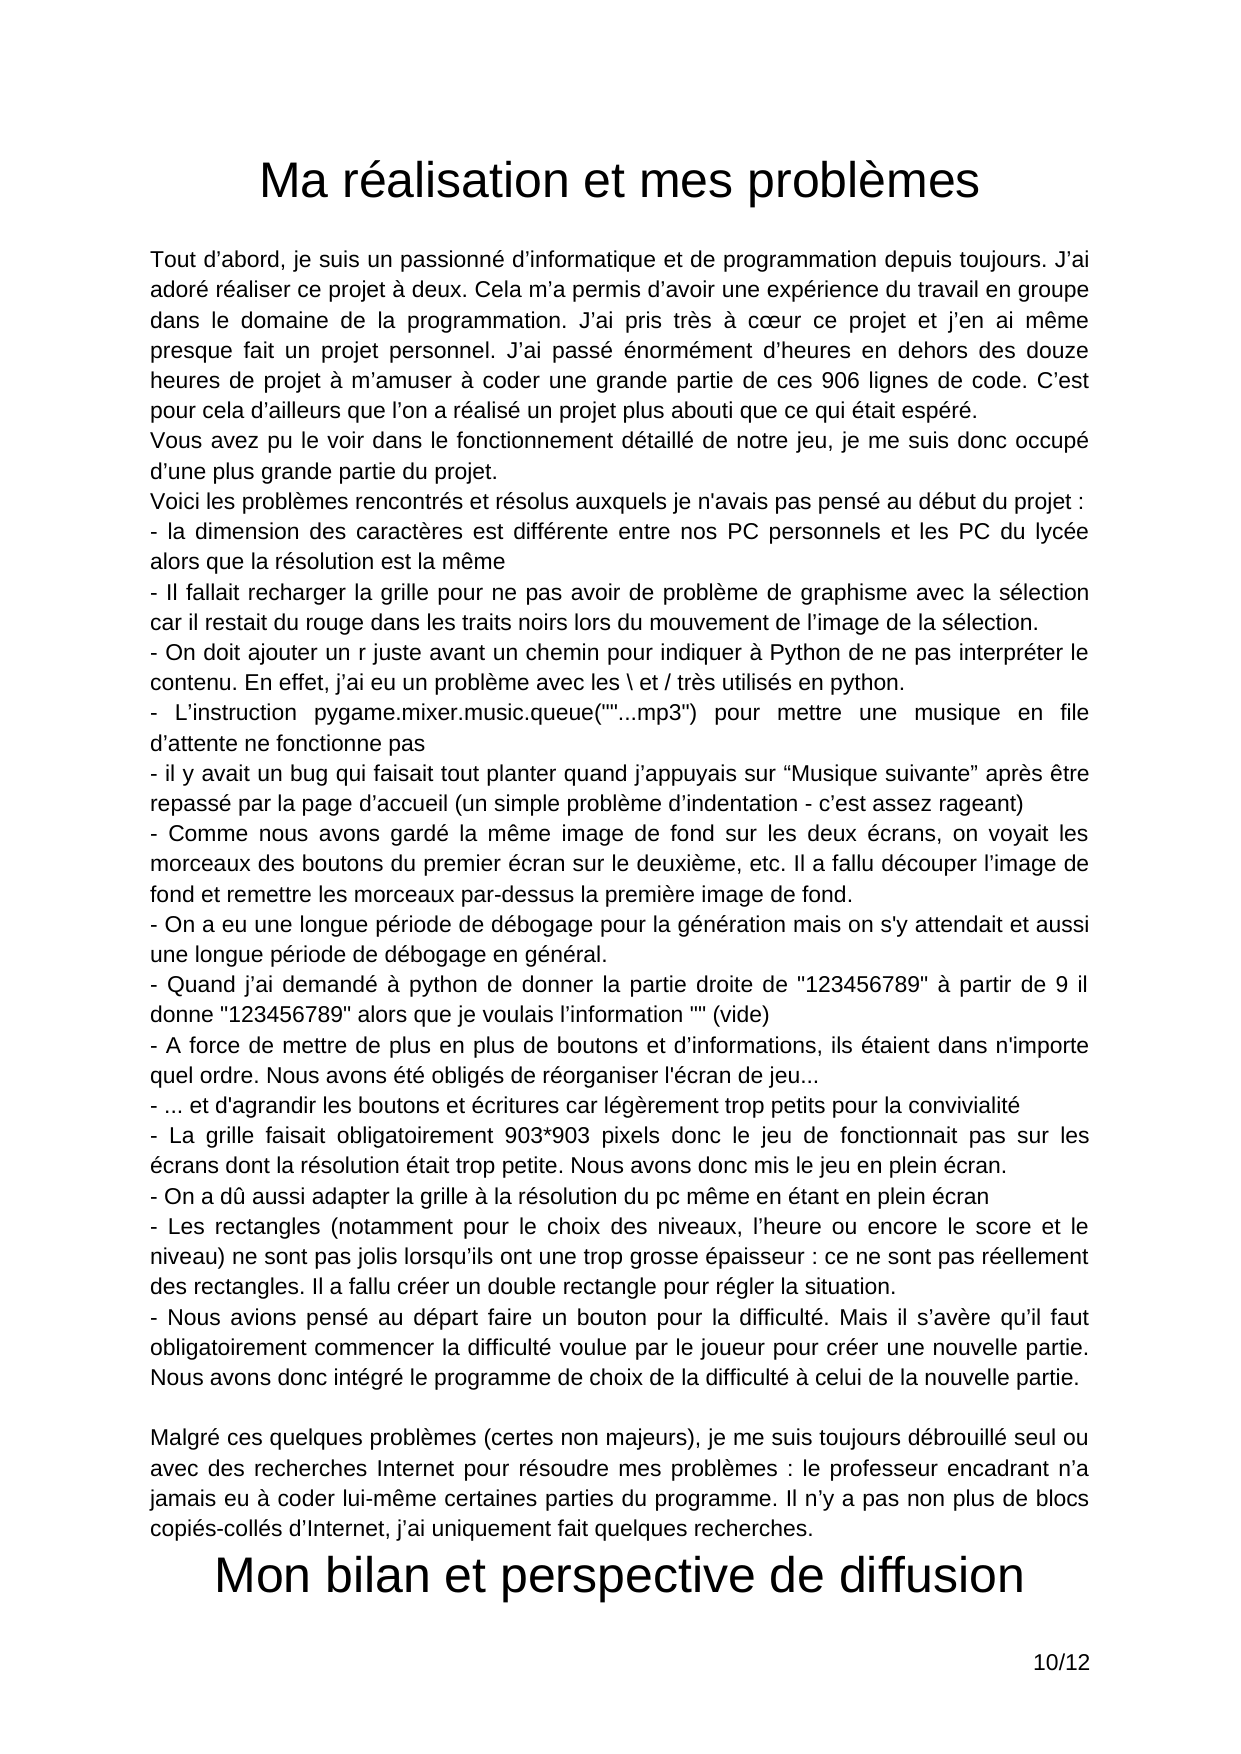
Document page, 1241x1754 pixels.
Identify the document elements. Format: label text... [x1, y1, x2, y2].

text Voici les problèmes rencontrés et résolus auxquels je n'avais pas pensé au début du projet : [150, 488, 1090, 514]
text - On doit ajouter un r juste avant un chemin pour indiquer à Python de ne pas interpréter le contenu. En effet, j’ai eu un problème avec les \ et / très utilisés en python. [150, 639, 1090, 696]
text - On a dû aussi adapter la grille à la résolution du pc même en étant en plein écran [150, 1183, 1090, 1209]
text - Il fallait recharger la grille pour ne pas avoir de problème de graphisme avec la sélection car il restait du rouge dans les traits noirs lors du mouvement de l’image de la sélection. [150, 578, 1090, 635]
text - On a eu une longue période de débogage pour la génération mais on s'y attendait et aussi une longue période de débogage en général. [150, 911, 1090, 967]
text - Les rectangles (notamment pour le choix des niveaux, l’heure ou encore le score et le niveau) ne sont pas jolis lorsqu’ils ont une trop grosse épaisseur : ce ne sont pas réellement des rectangles. Il a fallu créer un double rectangle pour régler la situation. [150, 1213, 1090, 1300]
text - L’instruction pygame.mixer.music.queue(""...mp3") pour mettre une musique en file d’attente ne fonctionne pas [150, 699, 1090, 756]
text - il y avait un bug qui faisait tout planter quand j’appuyais sur “Musique suivante” après être repassé par la page d’accueil (un simple problème d’indentation - c’est assez rageant) [150, 760, 1090, 816]
text Mon bilan et perspective de diffusion [150, 1545, 1090, 1603]
text Vous avez pu le voir dans le fonctionnement détaillé de notre jeu, je me suis donc occupé d’une plus grande partie du projet. [150, 427, 1090, 484]
text Alexis et ValentinMa réalisation et mes problèmes [150, 150, 1090, 207]
text - La grille faisait obligatoirement 903*903 pixels donc le jeu de fonctionnait pas sur les écrans dont la résolution était trop petite. Nous avons donc mis le jeu en plein écran. [150, 1122, 1090, 1179]
text - Quand j’ai demandé à python de donner la partie droite de "123456789" à partir de 9 il donne "123456789" alors que je voulais l’information "" (vide) [150, 971, 1090, 1028]
text - A force de mettre de plus en plus de boutons et d’informations, ils étaient dans n'importe quel ordre. Nous avons été obligés de réorganiser l'écran de jeu... [150, 1032, 1090, 1088]
text Tout d’abord, je suis un passionné d’informatique et de programmation depuis toujours. J’ai adoré réaliser ce projet à deux. Cela m’a permis d’avoir une expérience du travail en groupe dans le domaine de la programmation. J’ai pris très à cœur ce projet et j’en ai même presque fait un projet personnel. J’ai passé énormément d’heures en dehors des douze heures de projet à m’amuser à coder une grande partie de ces 906 lignes de code. C’est pour cela d’ailleurs que l’on a réalisé un projet plus abouti que ce qui était espéré. [150, 246, 1090, 424]
text - la dimension des caractères est différente entre nos PC personnels et les PC du lycée alors que la résolution est la même [150, 518, 1090, 575]
text - Comme nous avons gardé la même image de fond sur les deux écrans, on voyait les morceaux des boutons du premier écran sur le deuxième, etc. Il a fallu découper l’image de fond et remettre les morceaux par-dessus la première image de fond. [150, 820, 1090, 907]
text - Nous avions pensé au départ faire un bouton pour la difficulté. Mais il s’avère qu’il faut obligatoirement commencer la difficulté voulue par le joueur pour créer une nouvelle partie. Nous avons donc intégré le programme de choix de la difficulté à celui de la nouvelle partie. [150, 1303, 1090, 1390]
text Malgré ces quelques problèmes (certes non majeurs), je me suis toujours débrouillé seul ou avec des recherches Internet pour résoudre mes problèmes : le professeur encadrant n’a jamais eu à coder lui-même certaines parties du programme. Il n’y a pas non plus de blocs copiés-collés d’Internet, j’ai uniquement fait quelques recherches. [150, 1424, 1090, 1541]
text - ... et d'agrandir les boutons et écritures car légèrement trop petits pour la convivialité [150, 1092, 1090, 1118]
